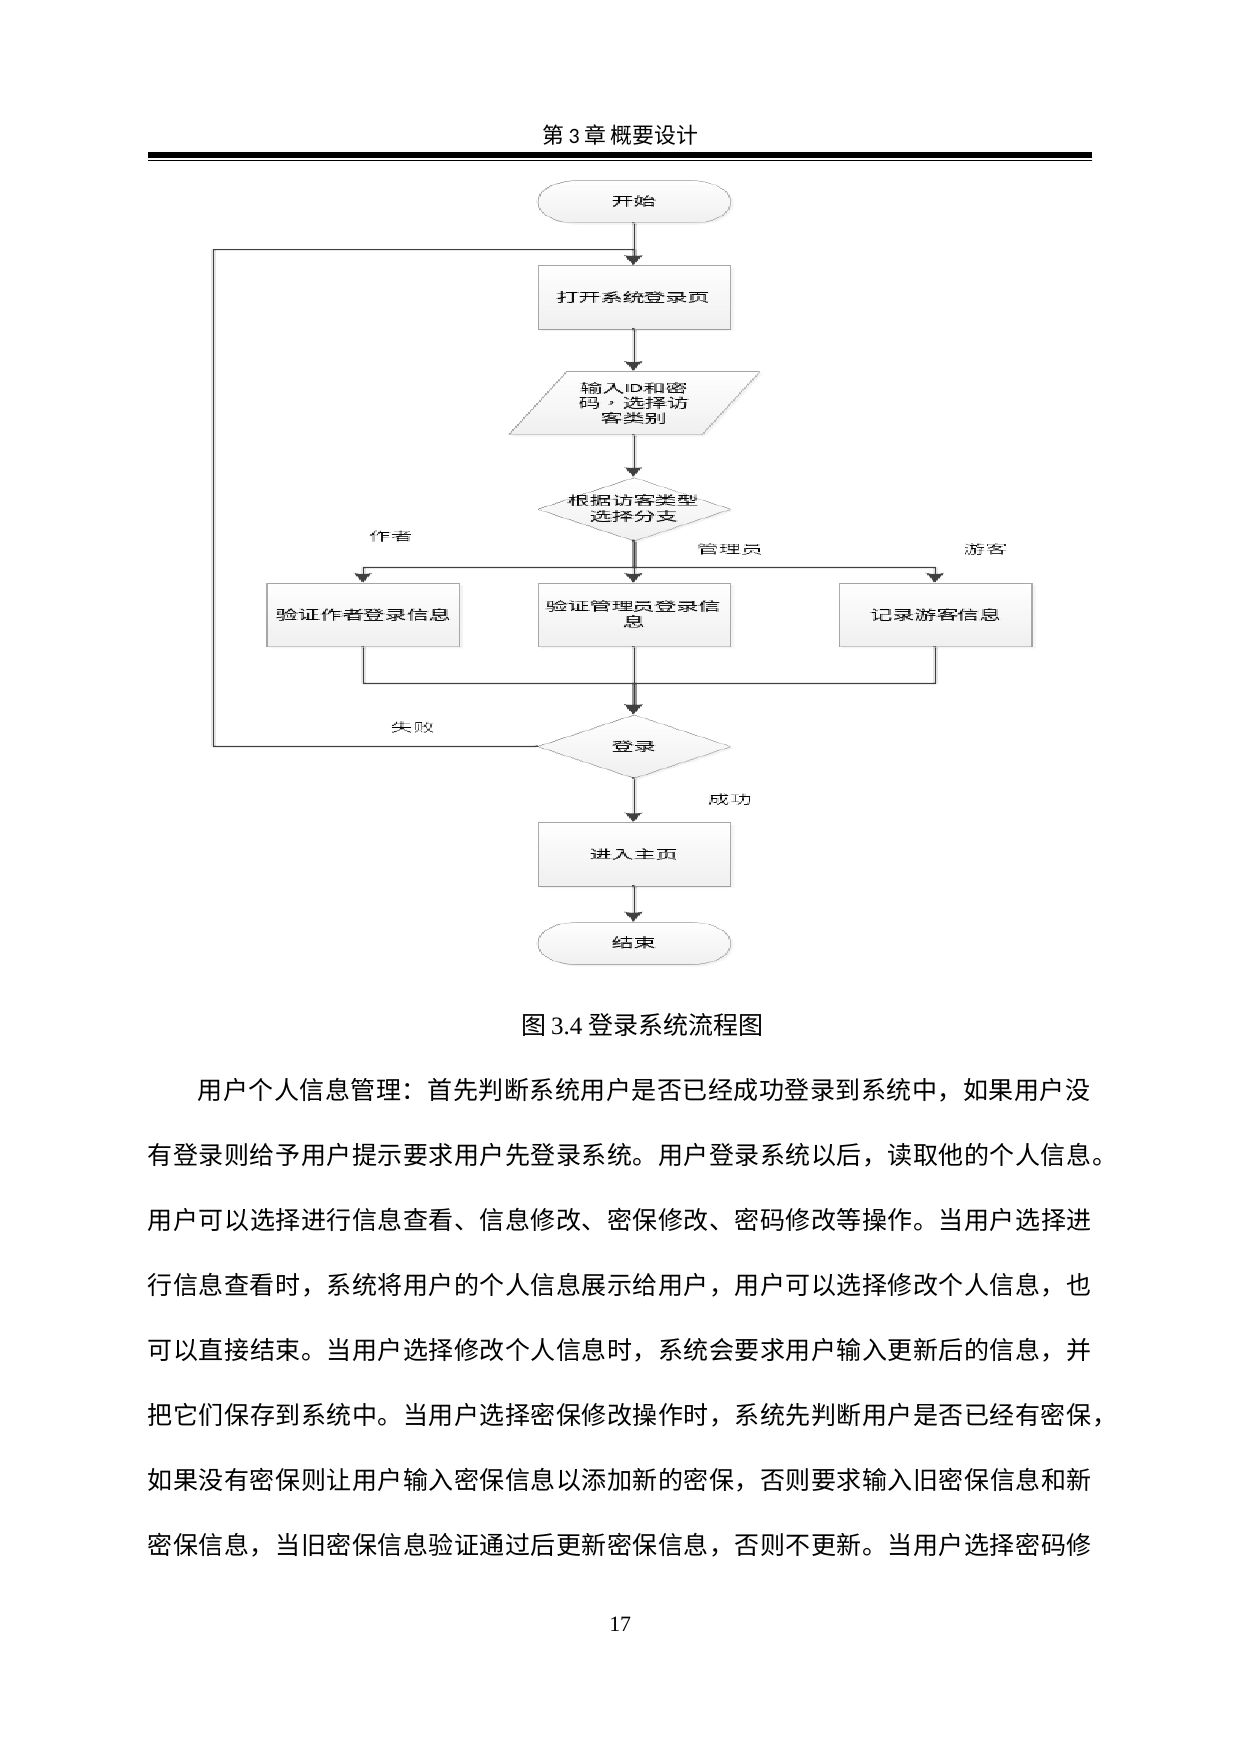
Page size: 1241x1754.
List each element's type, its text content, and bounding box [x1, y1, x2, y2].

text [148, 1056, 1092, 1576]
text 图3.4 登录系统流程图 [148, 991, 1092, 1056]
